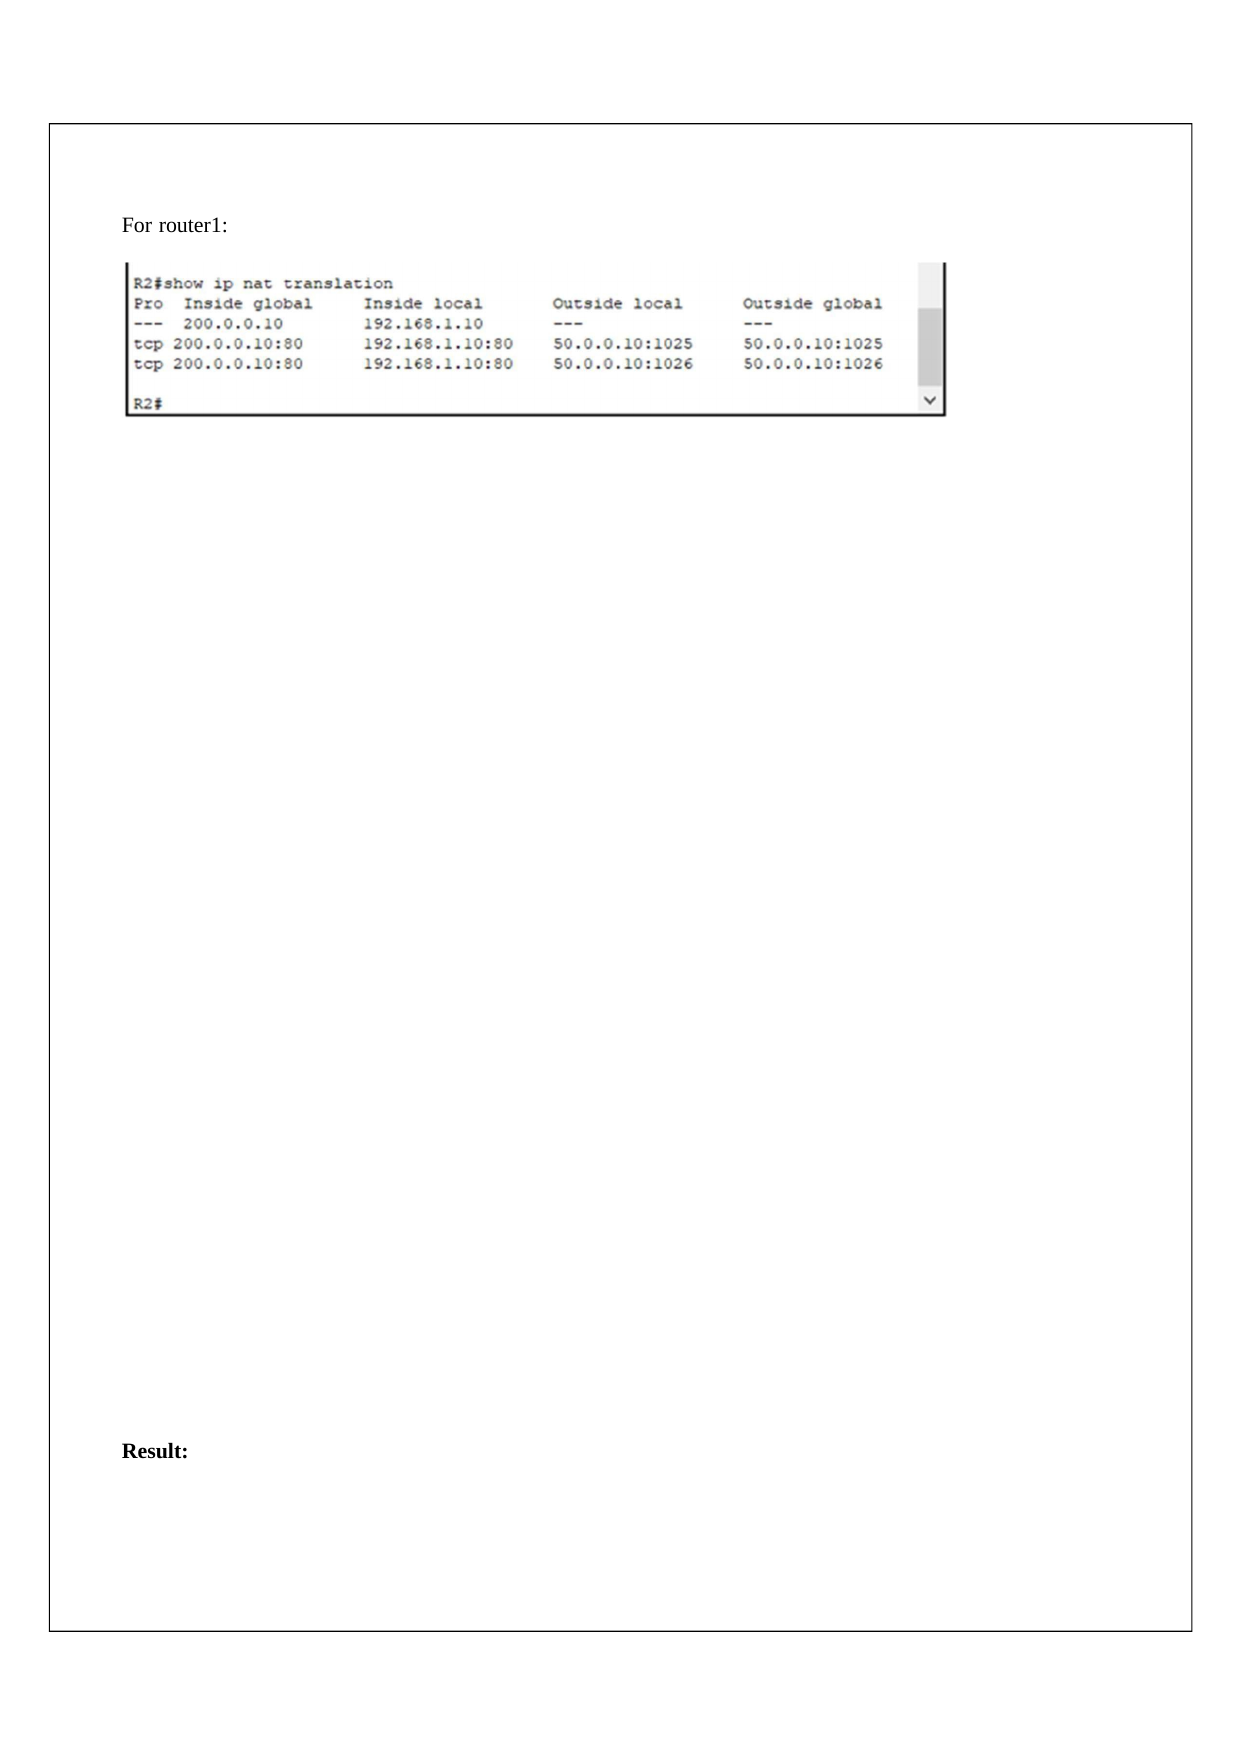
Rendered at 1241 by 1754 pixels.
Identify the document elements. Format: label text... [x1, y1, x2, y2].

picture [121, 262, 948, 418]
text Result: [122, 1438, 1194, 1463]
text For router1: [122, 212, 1194, 238]
